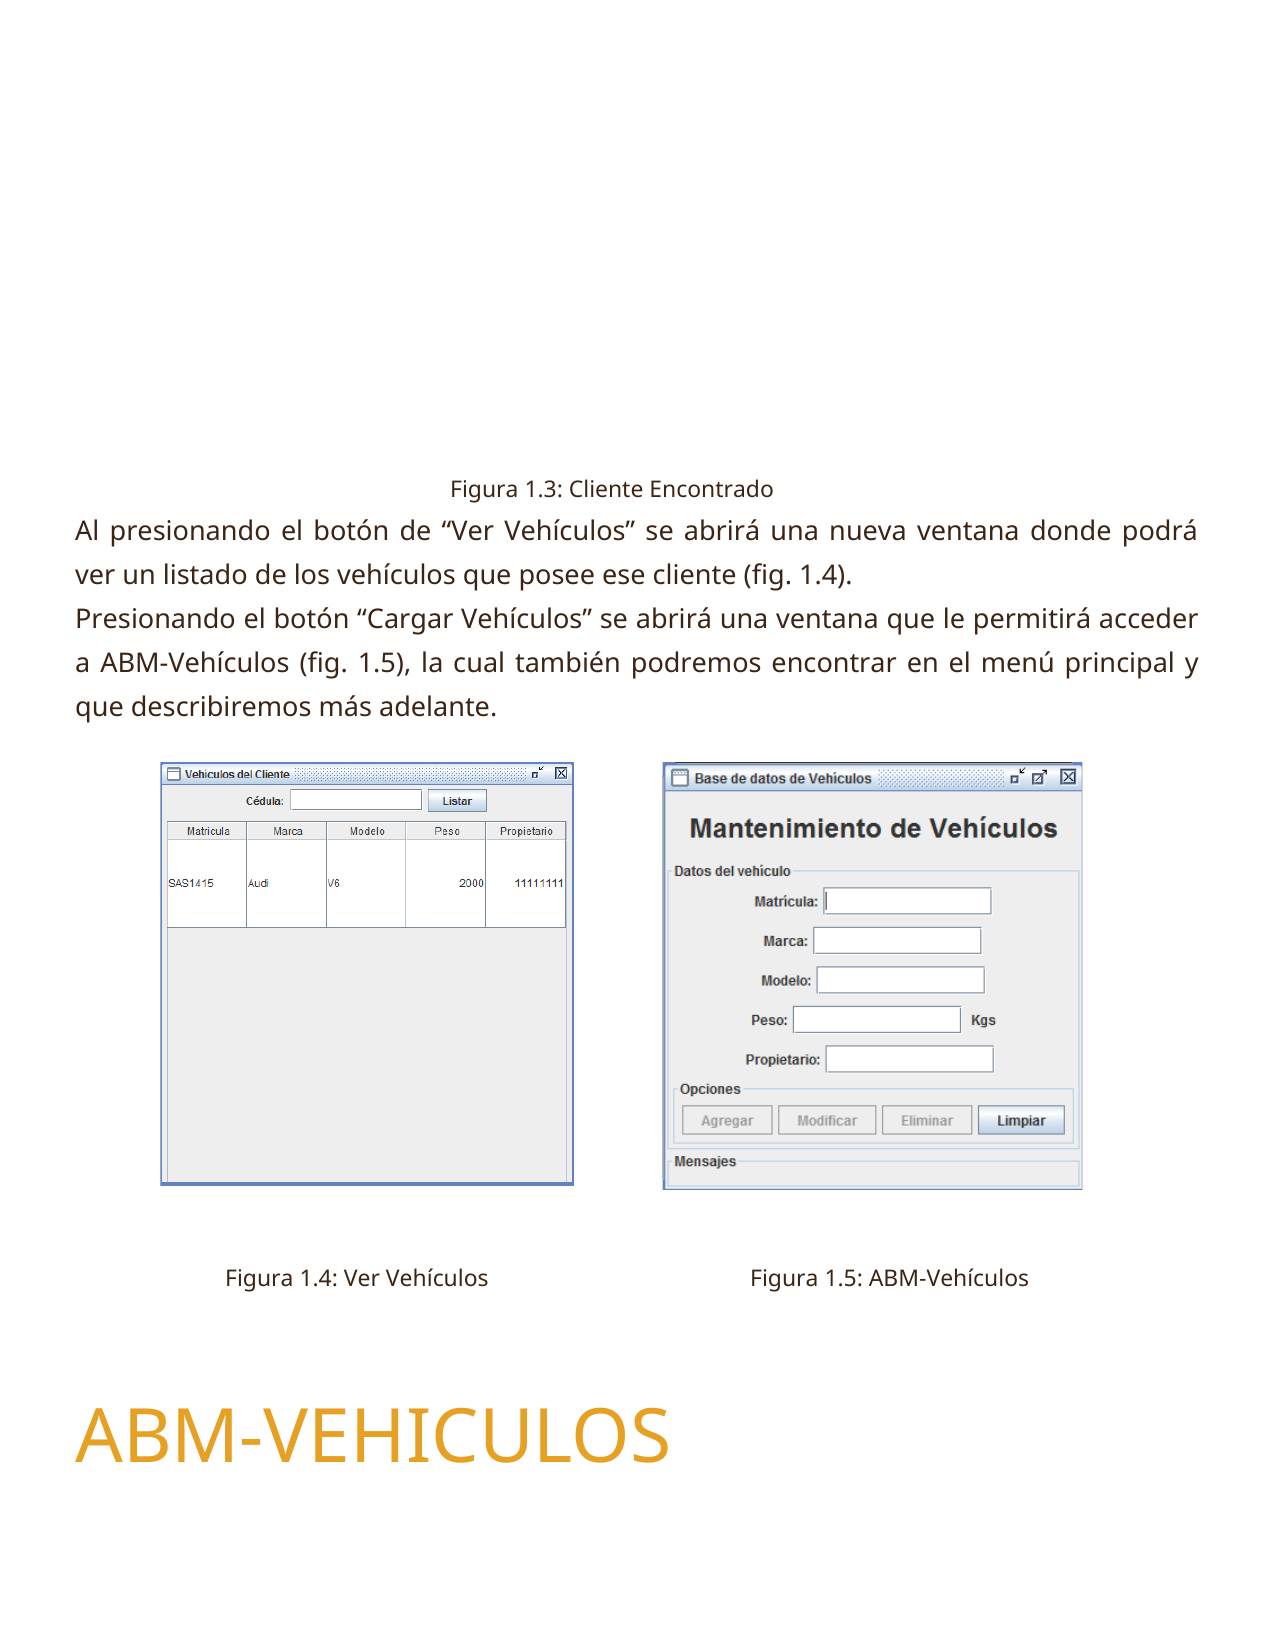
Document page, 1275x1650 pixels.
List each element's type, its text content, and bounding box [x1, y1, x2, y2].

picture [662, 762, 1083, 1190]
text Al presionando el botón de “Ver Vehículos” se abrirá una nueva ventana donde podrá ver un listado de los vehículos que posee ese cliente (fig. 1.4). [75, 511, 1200, 592]
picture [160, 762, 574, 1186]
text Presionando el botón “Cargar Vehículos” se abrirá una ventana que le permitirá acceder a ABM-Vehículos (fig. 1.5), la cual también podremos encontrar en el menú principal y que describiremos más adelante. [75, 599, 1200, 724]
text Figura 1.4: Ver Vehículos Figura 1.5: ABM-Vehículos [150, 1262, 1200, 1293]
subtitle abm-vehiculos [75, 1389, 1200, 1481]
text Figura 1.3: Cliente Encontrado [75, 472, 1200, 504]
